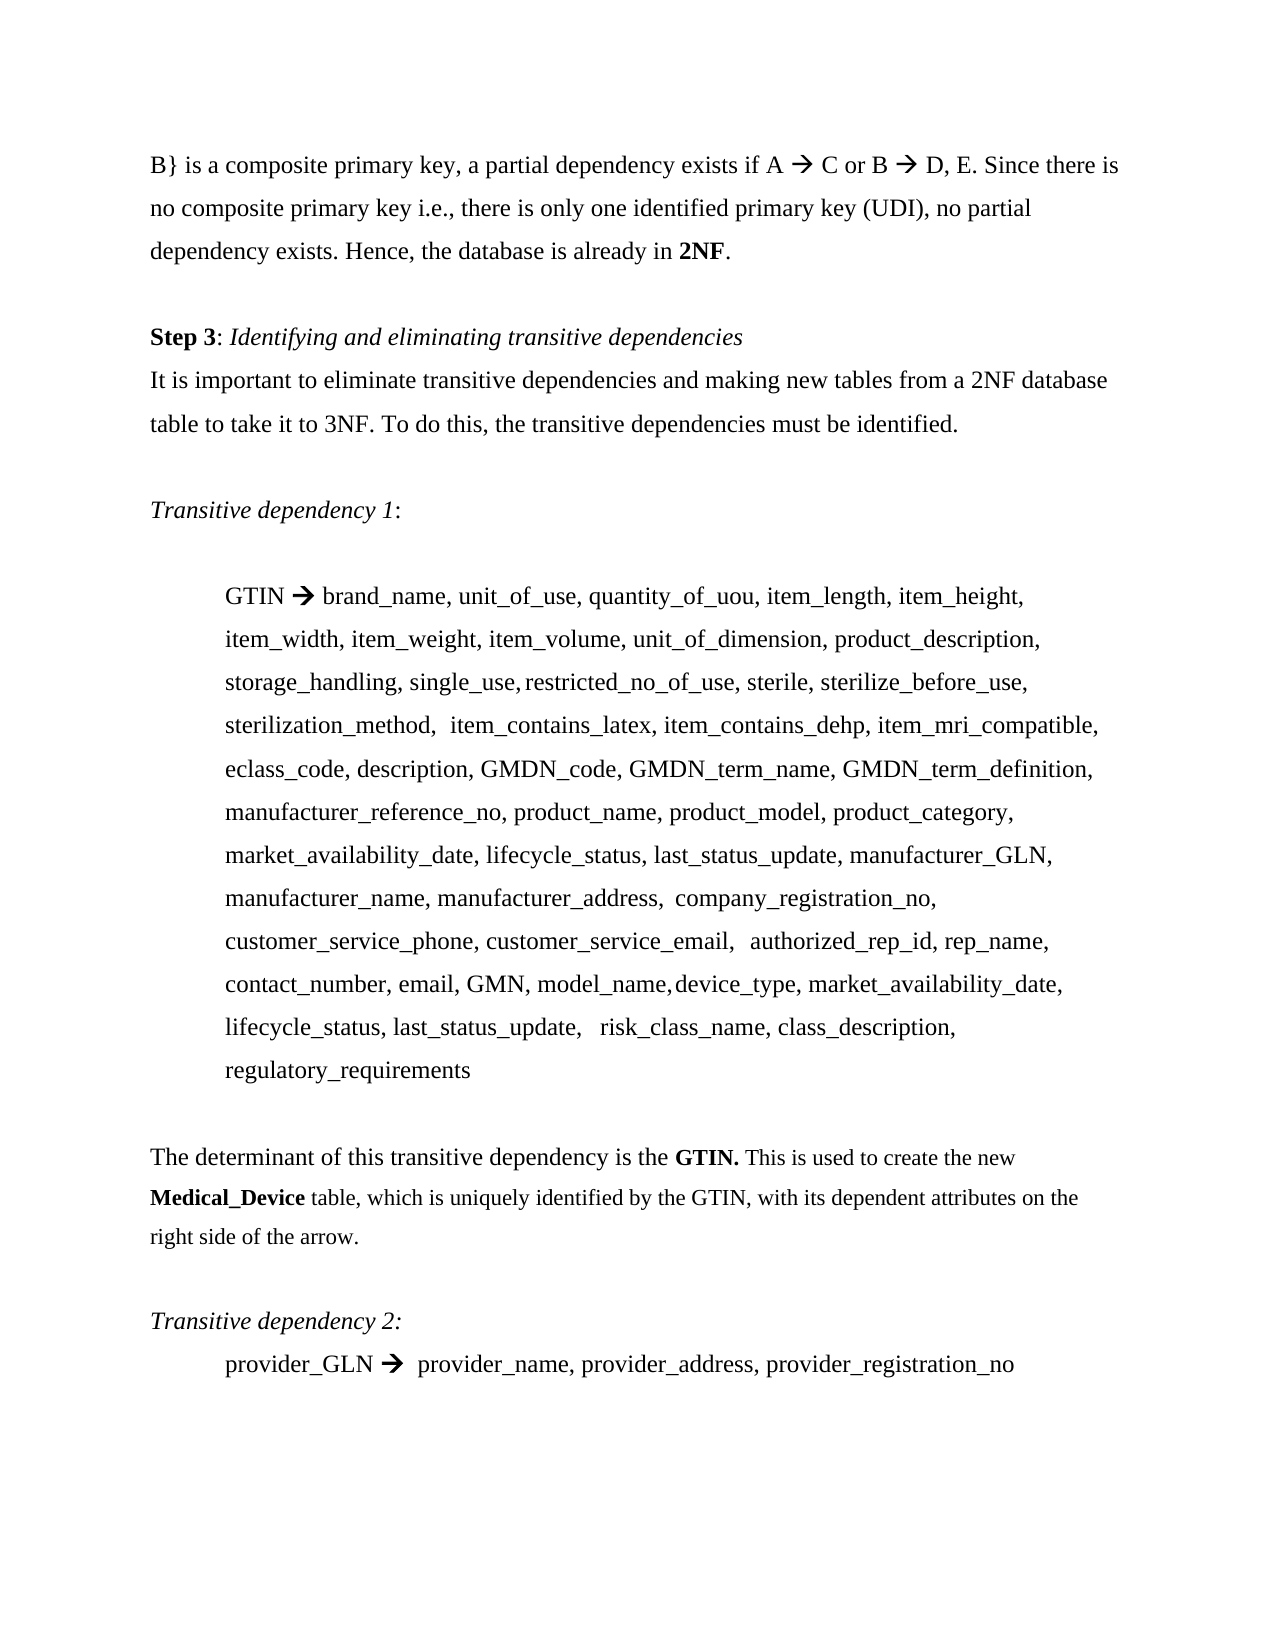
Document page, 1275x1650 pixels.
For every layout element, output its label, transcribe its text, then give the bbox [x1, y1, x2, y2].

text It is important to eliminate transitive dependencies and making new tables from a 2NF database table to take it to 3NF. To do this, the transitive dependencies must be identified. [150, 366, 1125, 437]
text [150, 150, 1125, 265]
list The determinant of this transitive dependency is the GTIN. This is used to create the new Medical_Device table, which is uniquely identified by the GTIN, with its dependent attributes on the right side of the arrow. [150, 1142, 1125, 1249]
text Transitive dependency 2: [150, 1306, 1125, 1334]
list provider_GLN provider_name, provider_address, provider_registration_no [225, 1349, 1125, 1378]
text Transitive dependency 1: [150, 495, 1125, 524]
text Step 3: Identifying and eliminating transitive dependencies [150, 322, 1125, 351]
list GTIN brand_name, unit_of_use, quantity_of_uou, item_length, item_height, item_width, item_weight, item_volume, unit_of_dimension, product_description, storage_handling, single_use, restricted_no_of_use, sterile, sterilize_before_use, sterilization_method, item_contains_latex, item_contains_dehp, item_mri_compatible, eclass_code, description, GMDN_code, GMDN_term_name, GMDN_term_definition, manufacturer_reference_no, product_name, product_model, product_category, market_availability_date, lifecycle_status, last_status_update, manufacturer_GLN, manufacturer_name, manufacturer_address, company_registration_no, customer_service_phone, customer_service_email, authorized_rep_id, rep_name, contact_number, email, GMN, model_name, device_type, market_availability_date, lifecycle_status, last_status_update, risk_class_name, class_description, regulatory_requirements [225, 581, 1125, 1084]
